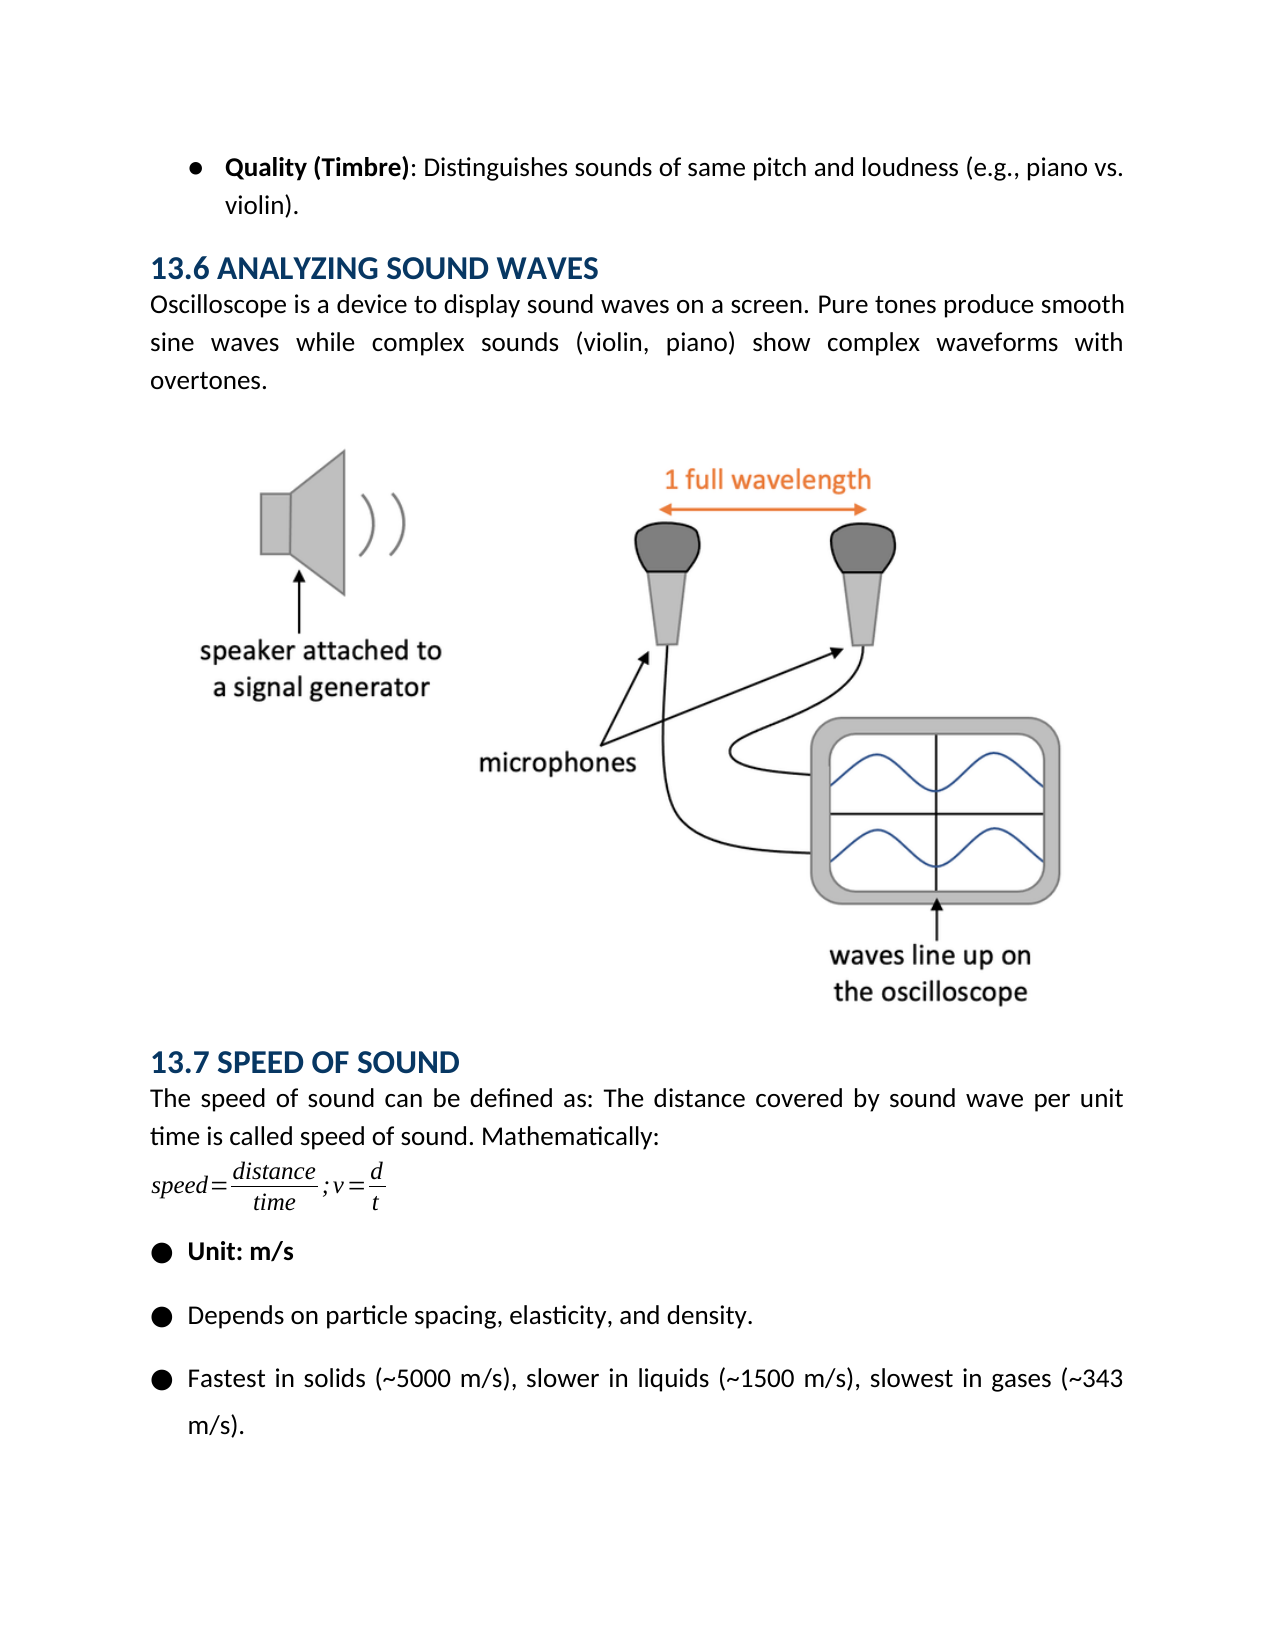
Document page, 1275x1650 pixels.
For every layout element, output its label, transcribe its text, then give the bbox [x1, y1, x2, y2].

text Oscilloscope is a device to display sound waves on a screen. Pure tones produce smooth sine waves while complex sounds (violin, piano) show complex waveforms with overtones. [150, 287, 1125, 396]
subtitle 13.6 ANALYZING SOUND WAVES [150, 247, 1125, 287]
text The speed of sound can be defined as: The distance covered by sound wave per unit time is called speed of sound. Mathematically: [150, 1082, 1125, 1152]
list Quality (Timbre): Distinguishes sounds of same pitch and loudness (e.g., piano vs. violin). [187, 150, 1125, 221]
list Depends on particle spacing, elasticity, and density. [150, 1284, 1125, 1339]
list Unit: m/s [150, 1220, 1125, 1276]
list Fastest in solids (~5000 m/s), slower in liquids (~1500 m/s), slowest in gases (~343 m/s). [150, 1348, 1125, 1441]
picture [187, 439, 1088, 1017]
subtitle 13.7 SPEED OF SOUND [150, 1041, 1125, 1082]
